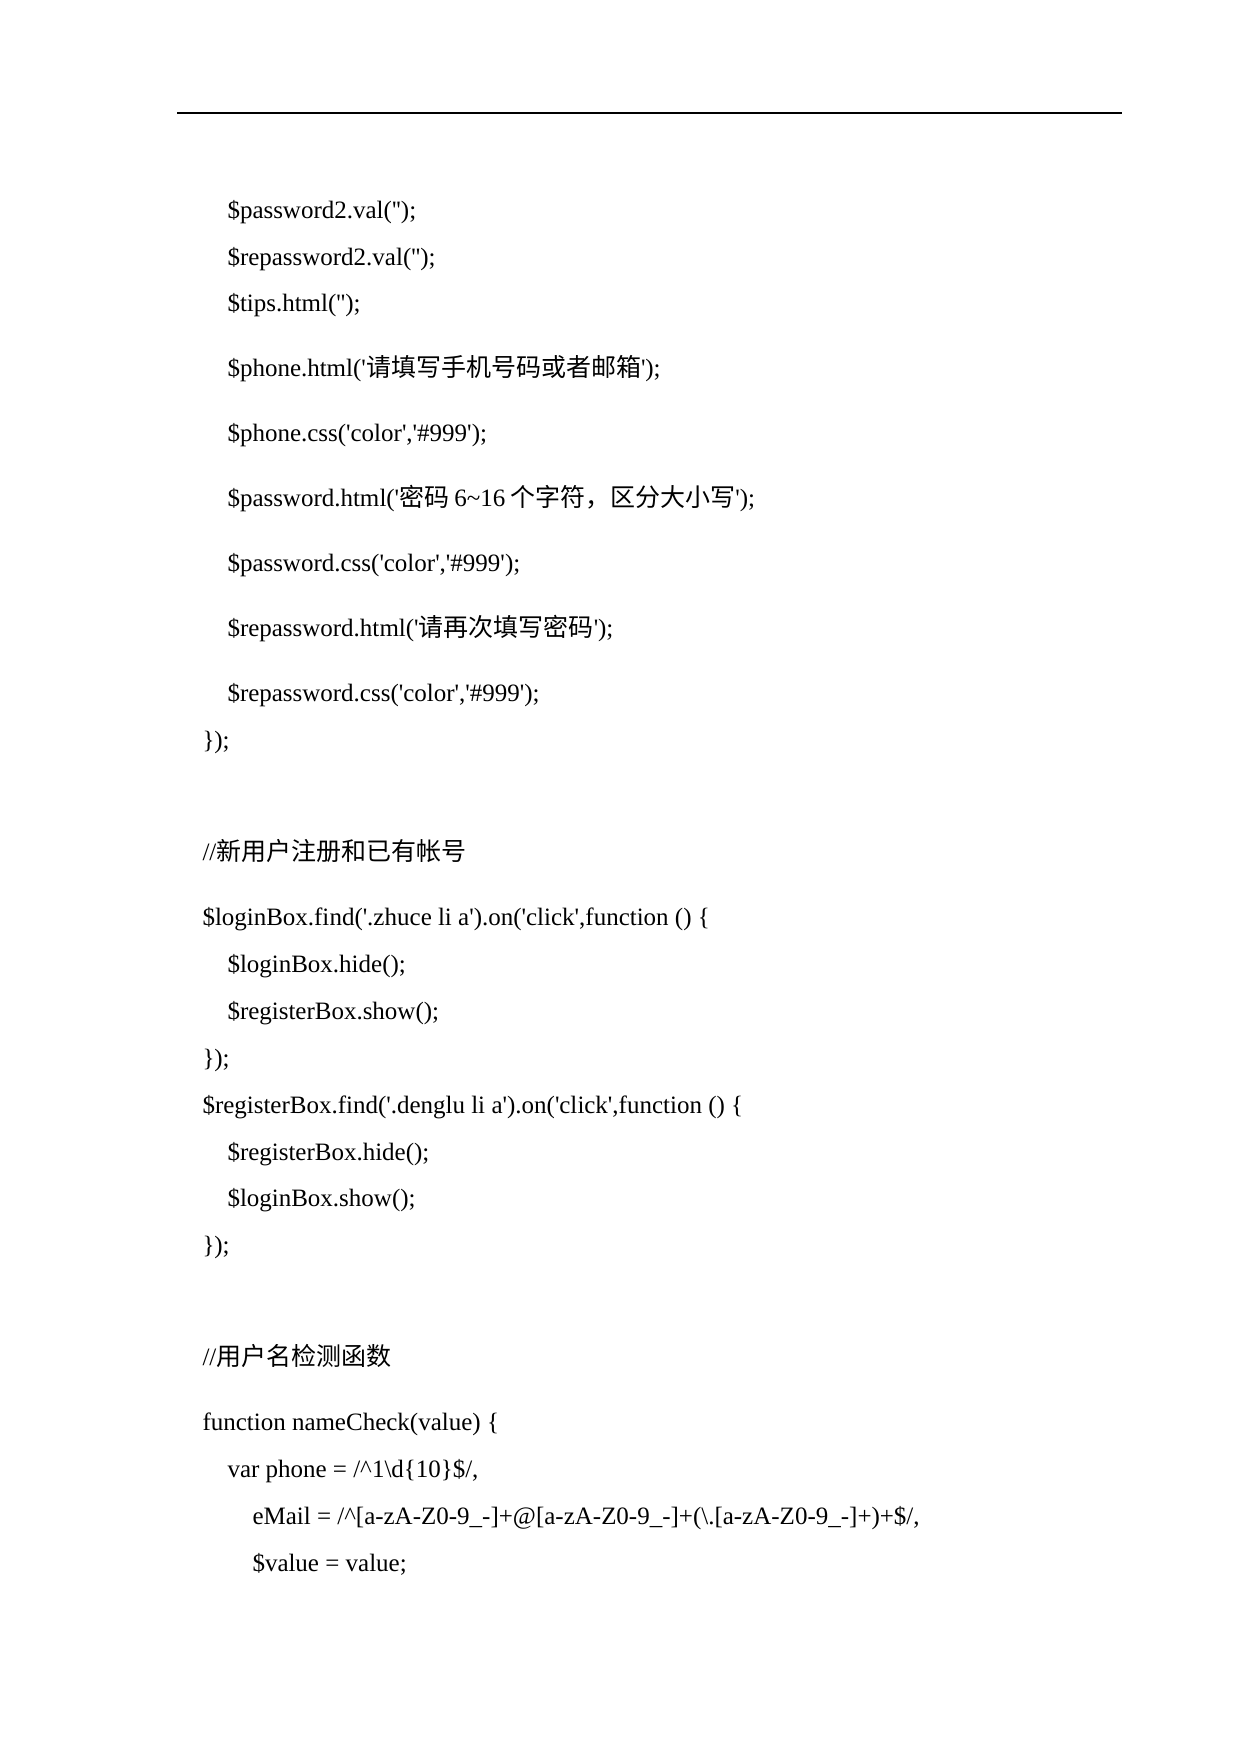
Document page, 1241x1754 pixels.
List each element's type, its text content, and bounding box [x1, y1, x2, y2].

text $phone.css('color','#999'); [177, 417, 1122, 449]
text $tips.html(''); [177, 287, 1122, 319]
text $repassword2.val(''); [177, 240, 1122, 272]
text $password.html('密码6~16个字符，区分大小写'); [177, 463, 1122, 528]
text //新用户注册和已有帐号 [177, 817, 1122, 882]
text $loginBox.show(); [177, 1182, 1122, 1214]
text $repassword.html('请再次填写密码'); [177, 593, 1122, 658]
text function nameCheck(value) { [177, 1405, 1122, 1438]
text $registerBox.hide(); [177, 1135, 1122, 1167]
text }); [177, 723, 1122, 756]
text $registerBox.find('.denglu li a').on('click',function () { [177, 1088, 1122, 1120]
text $password.css('color','#999'); [177, 547, 1122, 579]
text $loginBox.hide(); [177, 947, 1122, 980]
text $loginBox.find('.zhuce li a').on('click',function () { [177, 900, 1122, 933]
text $registerBox.show(); [177, 994, 1122, 1027]
text }); [177, 1228, 1122, 1261]
text var phone = /^1\d{10}$/, [177, 1452, 1122, 1485]
text $password2.val(''); [177, 193, 1122, 225]
text $value = value; [177, 1546, 1122, 1578]
text $phone.html('请填写手机号码或者邮箱'); [177, 333, 1122, 398]
text }); [177, 1041, 1122, 1073]
text eMail = /^[a-zA-Z0-9_-]+@[a-zA-Z0-9_-]+(\.[a-zA-Z0-9_-]+)+$/, [177, 1499, 1122, 1532]
text //用户名检测函数 [177, 1322, 1122, 1387]
text $repassword.css('color','#999'); [177, 677, 1122, 709]
